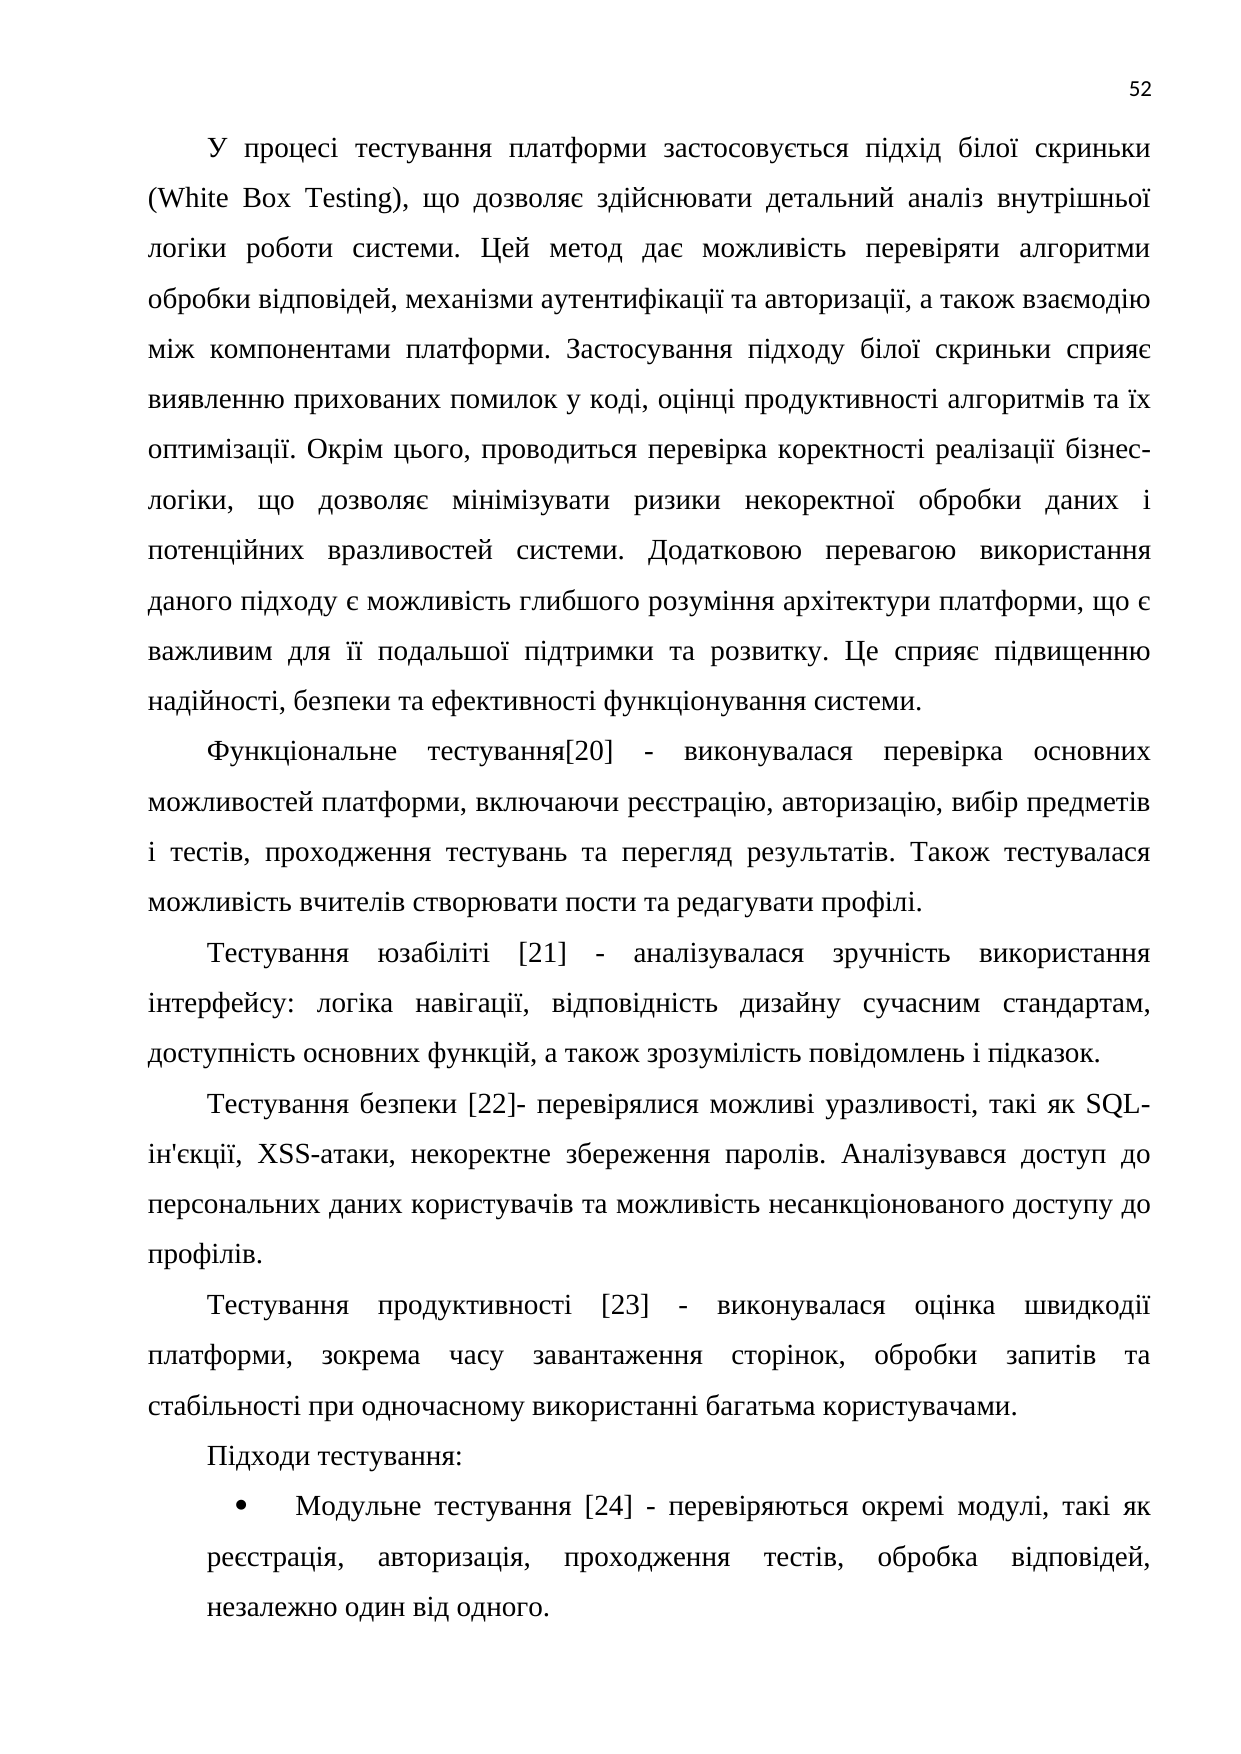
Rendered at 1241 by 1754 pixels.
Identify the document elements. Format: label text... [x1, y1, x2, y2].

text Тестування юзабіліті [21] - аналізувалася зручність використання інтерфейсу: логіка навігації, відповідність дизайну сучасним стандартам, доступність основних функцій, а також зрозумілість повідомлень і підказок. [148, 935, 1152, 1069]
text У процесі тестування платформи застосовується підхід білої скриньки (White Box Testing), що дозволяє здійснювати детальний аналіз внутрішньої логіки роботи системи. Цей метод дає можливість перевіряти алгоритми обробки відповідей, механізми аутентифікації та авторизації, а також взаємодію між компонентами платформи. Застосування підходу білої скриньки сприяє виявленню прихованих помилок у коді, оцінці продуктивності алгоритмів та їх оптимізації. Окрім цього, проводиться перевірка коректності реалізації бізнес-логіки, що дозволяє мінімізувати ризики некоректної обробки даних і потенційних вразливостей системи. Додатковою перевагою використання даного підходу є можливість глибшого розуміння архітектури платформи, що є важливим для її подальшої підтримки та розвитку. Це сприяє підвищенню надійності, безпеки та ефективності функціонування системи. [148, 130, 1152, 717]
text Тестування продуктивності [23] - виконувалася оцінка швидкодії платформи, зокрема часу завантаження сторінок, обробки запитів та стабільності при одночасному використанні багатьма користувачами. [148, 1287, 1152, 1421]
text Тестування безпеки [22]- перевірялися можливі уразливості, такі як SQL-ін'єкції, XSS-атаки, некоректне збереження паролів. Аналізувався доступ до персональних даних користувачів та можливість несанкціонованого доступу до профілів. [148, 1086, 1152, 1270]
text Підходи тестування: [148, 1438, 1152, 1471]
list Модульне тестування [24] - перевіряються окремі модулі, такі як реєстрація, авторизація, проходження тестів, обробка відповідей, незалежно один від одного. [207, 1488, 1152, 1622]
text Функціональне тестування[20] - виконувалася перевірка основних можливостей платформи, включаючи реєстрацію, авторизацію, вибір предметів і тестів, проходження тестувань та перегляд результатів. Також тестувалася можливість вчителів створювати пости та редагувати профілі. [148, 733, 1152, 918]
